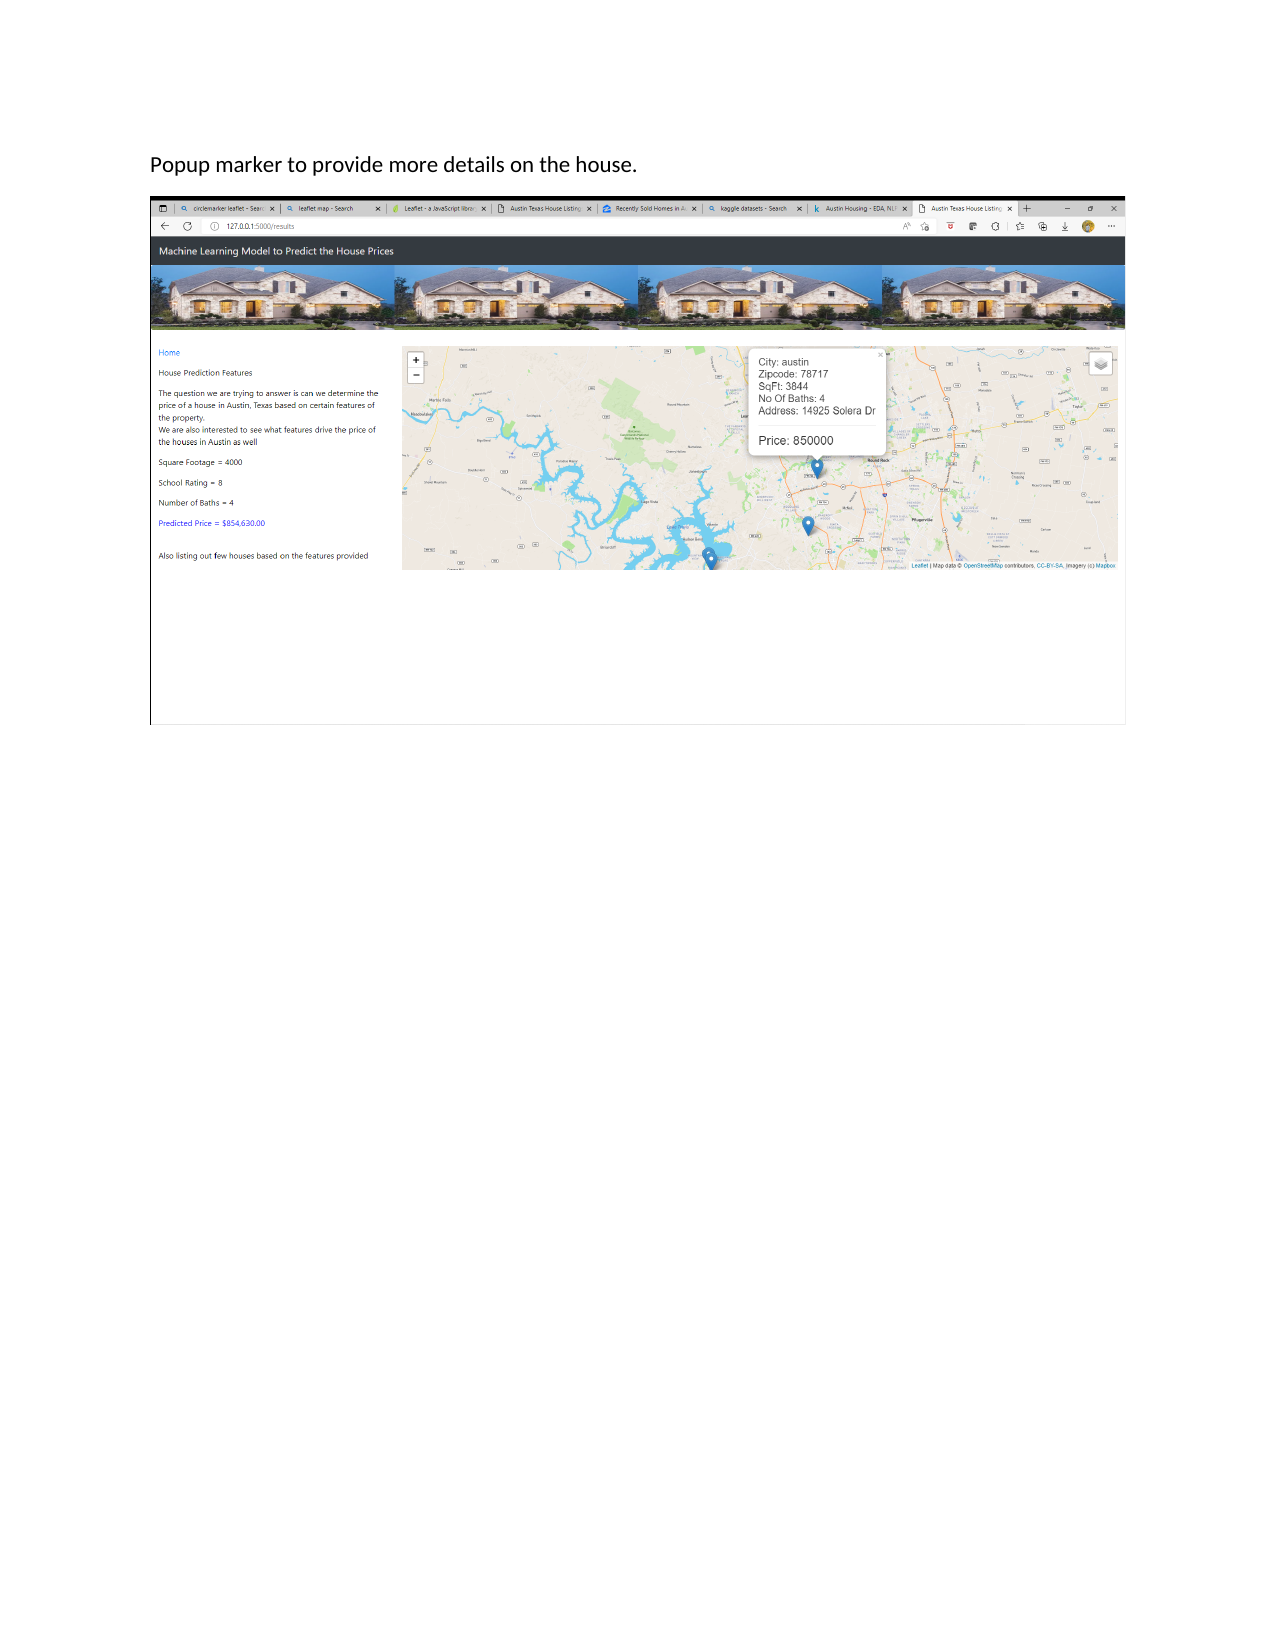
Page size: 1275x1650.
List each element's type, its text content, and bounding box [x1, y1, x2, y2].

text Popup marker to provide more details on the house. [150, 150, 1125, 178]
picture [150, 196, 1125, 725]
